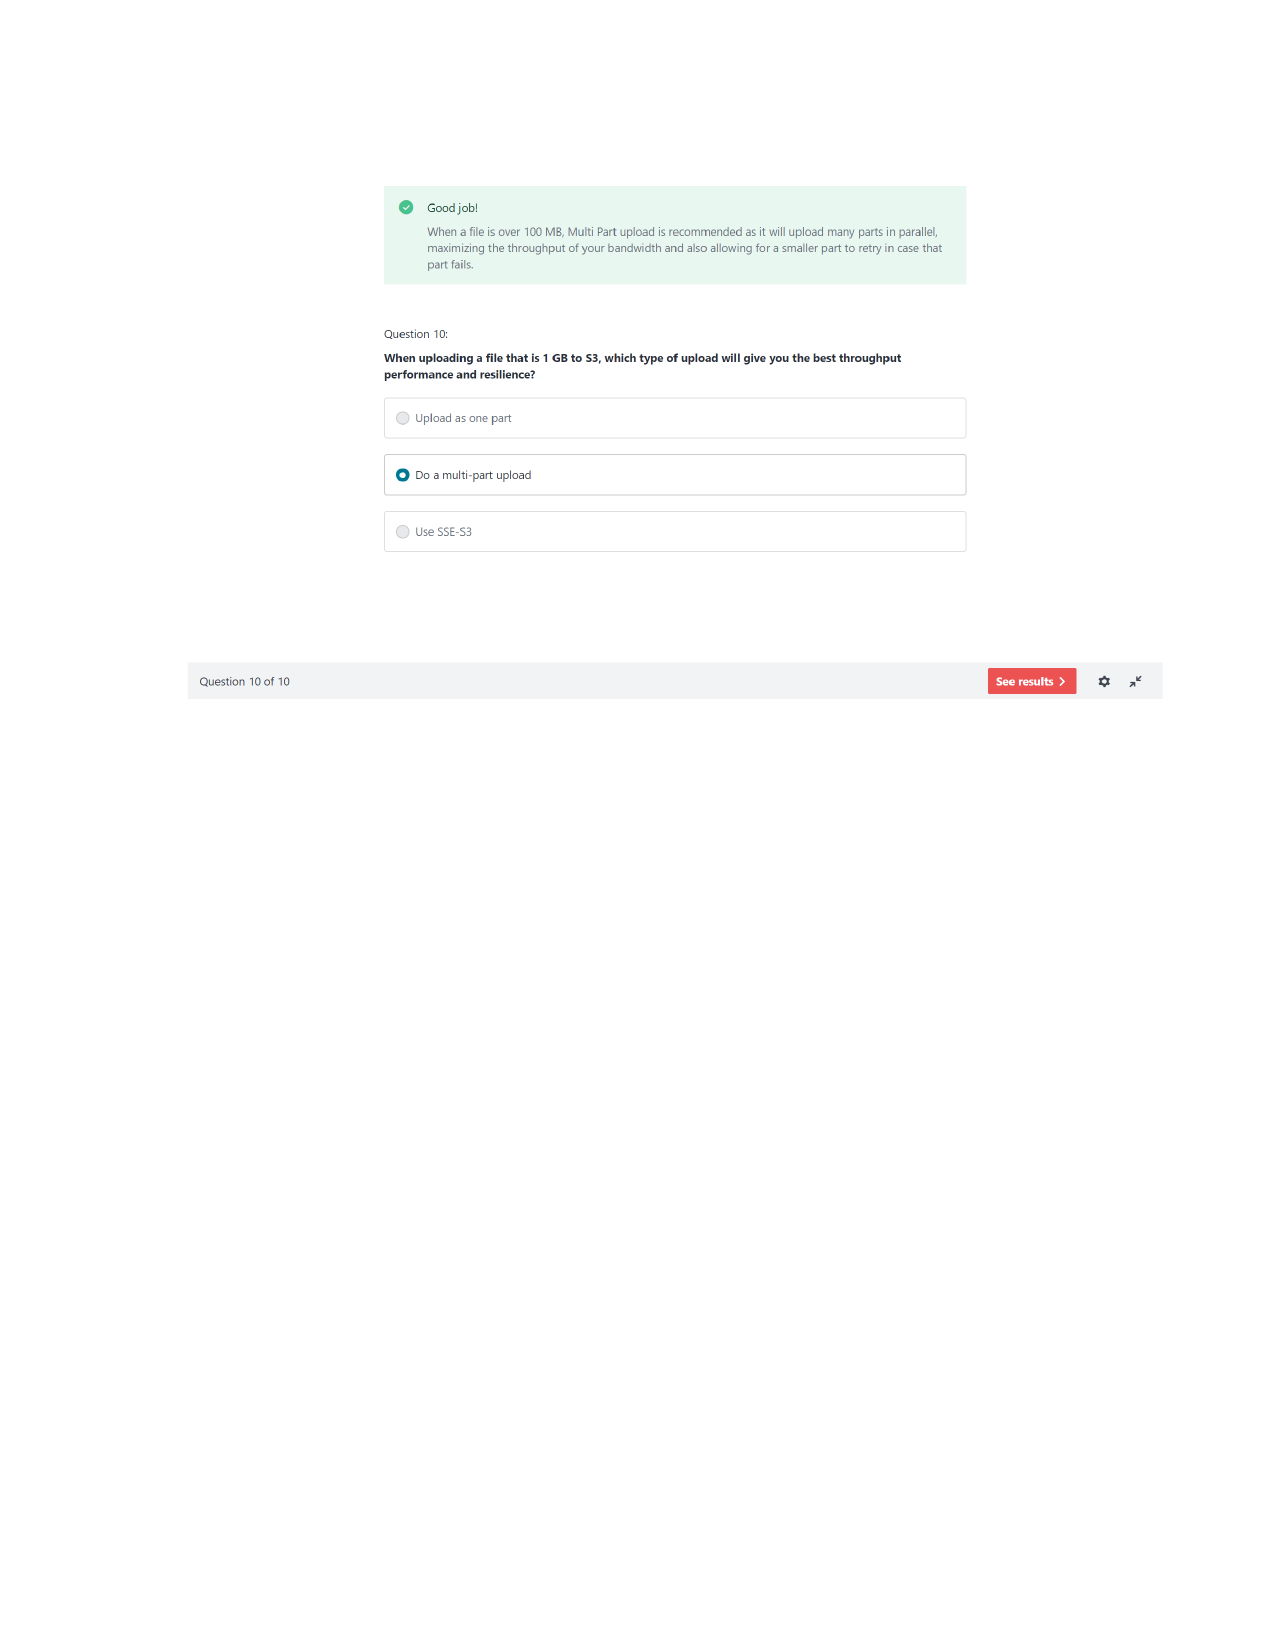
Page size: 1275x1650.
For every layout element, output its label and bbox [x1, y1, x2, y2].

picture [187, 150, 1163, 699]
